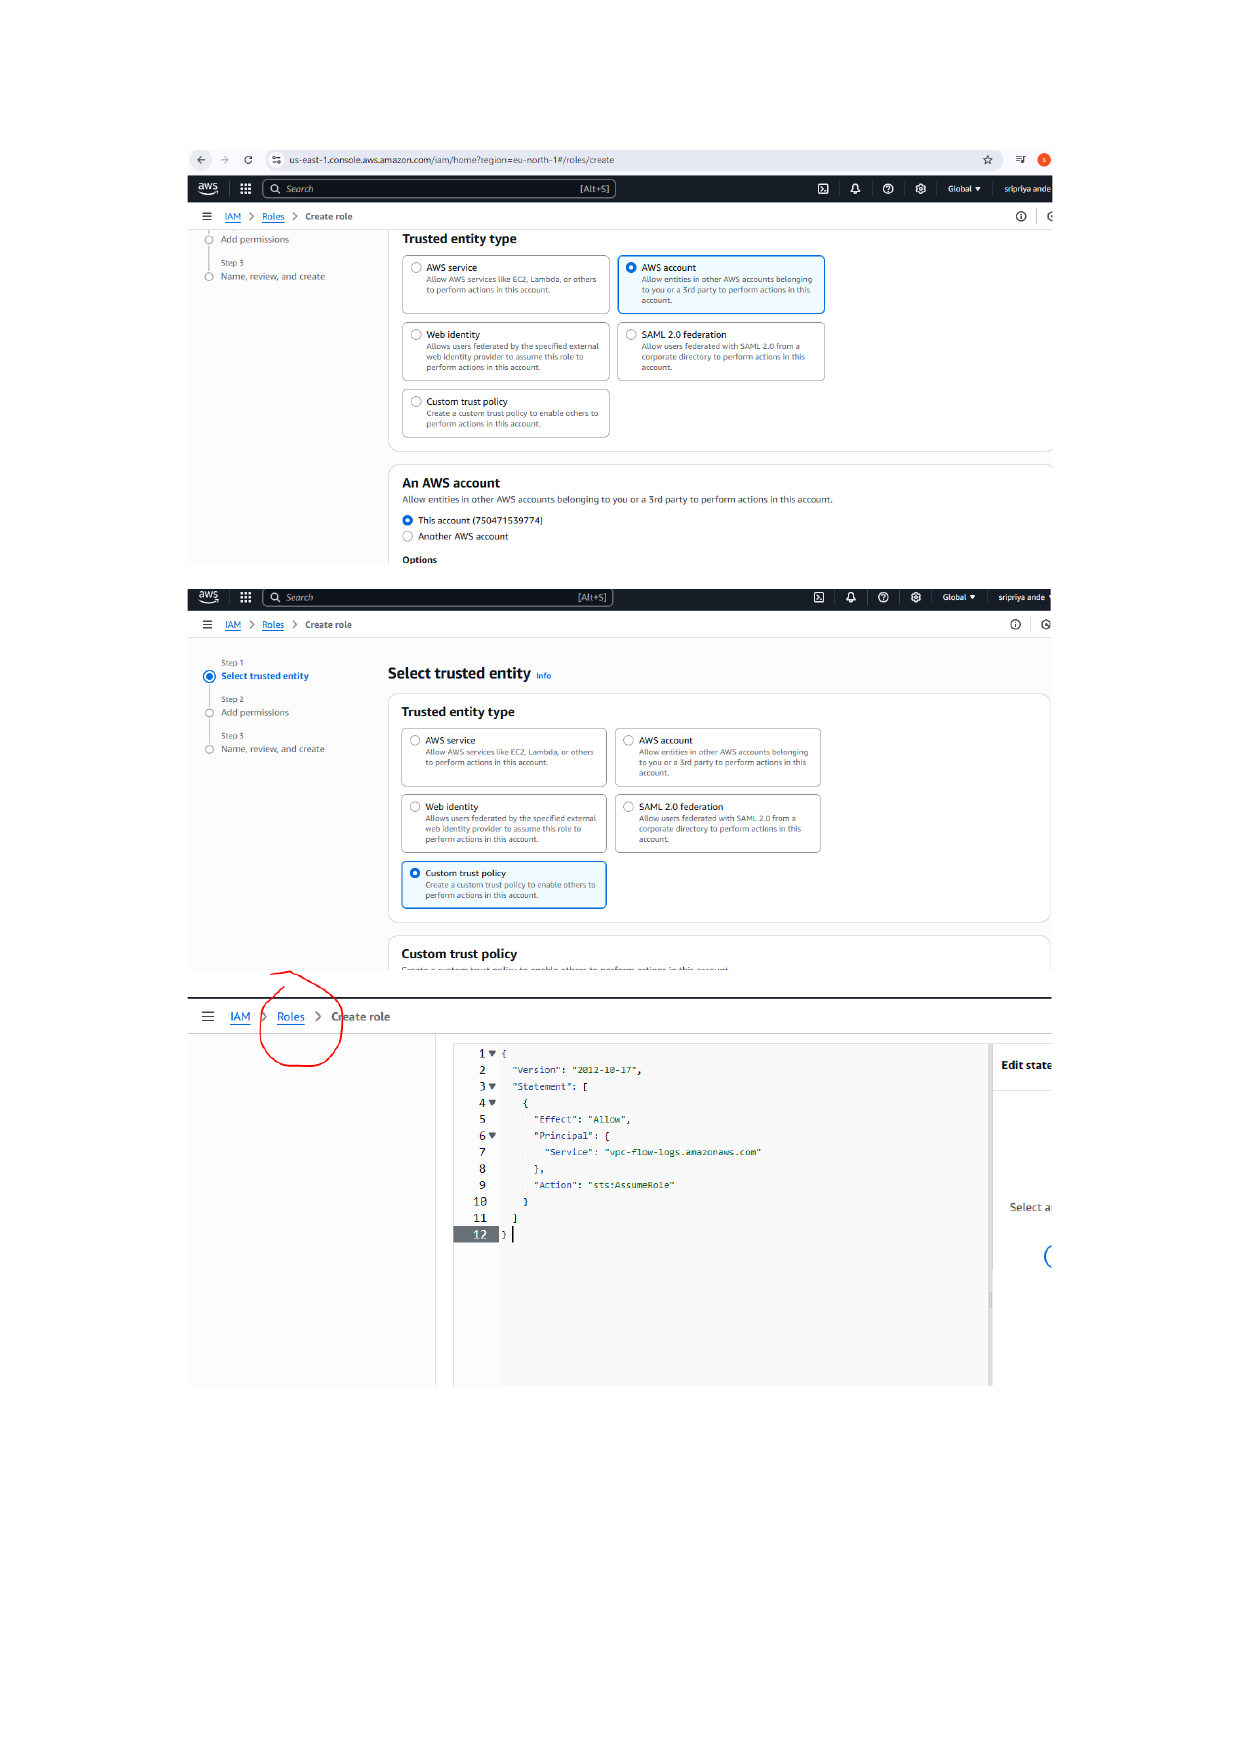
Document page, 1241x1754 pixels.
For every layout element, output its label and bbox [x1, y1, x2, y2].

picture [187, 589, 1052, 1386]
picture [187, 150, 1053, 564]
